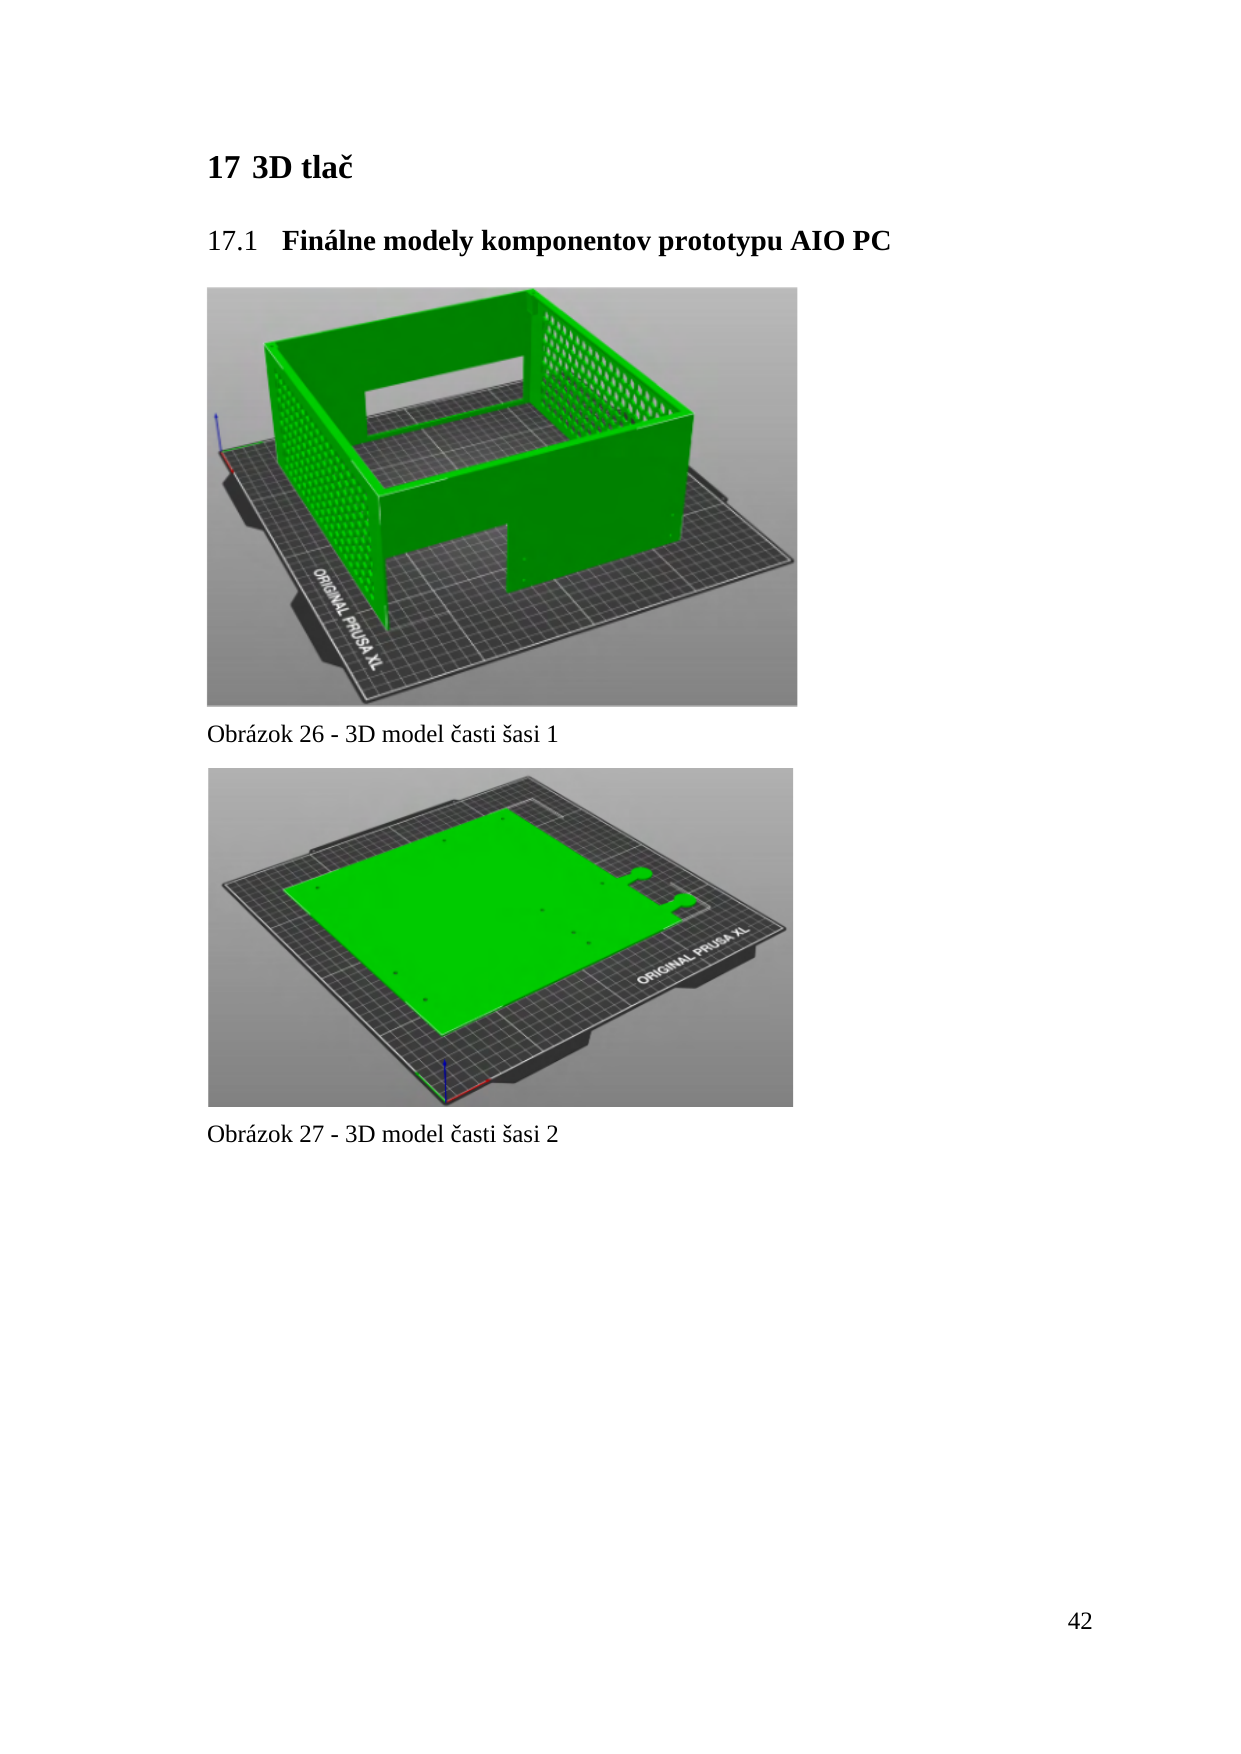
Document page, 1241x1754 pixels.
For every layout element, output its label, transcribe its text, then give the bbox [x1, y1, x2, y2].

subtitle Finálne modely komponentov prototypu AIO PC [207, 223, 1092, 257]
picture [206, 768, 794, 1107]
text Obrázok 27 - 3D model časti šasi 2 [207, 1119, 1092, 1148]
subtitle 3D tlač [207, 148, 1092, 186]
picture [206, 286, 798, 707]
text Obrázok 26 - 3D model časti šasi 1 [207, 719, 1092, 748]
